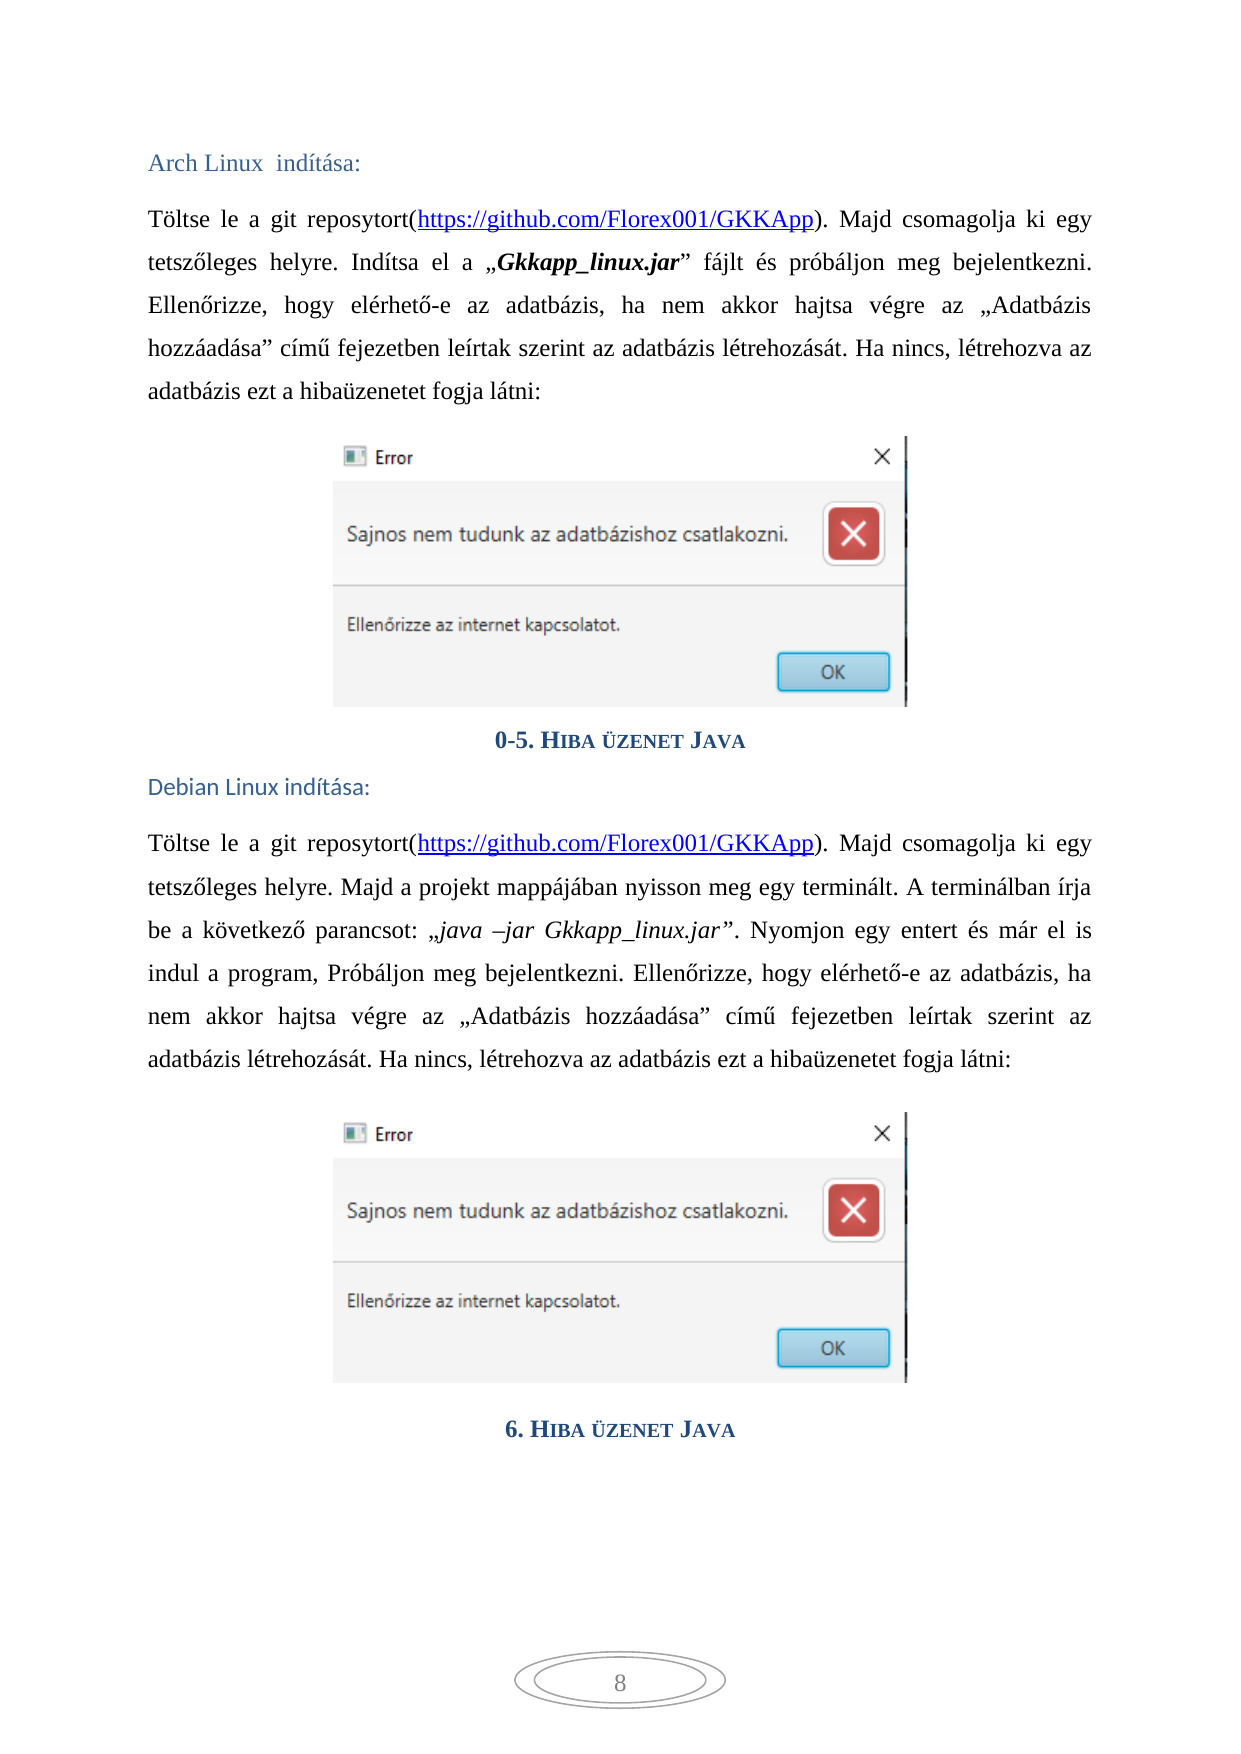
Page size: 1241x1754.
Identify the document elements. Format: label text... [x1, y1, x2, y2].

subtitle Arch Linux indítása: [148, 148, 1093, 176]
text Töltse le a git reposytort(https://github.com/Florex001/GKKApp). Majd csomagolja ki egy tetszőleges helyre. Majd a projekt mappájában nyisson meg egy terminált. A terminálban írja be a következő parancsot: „java –jar Gkkapp_linux.jar”. Nyomjon egy entert és már el is indul a program, Próbáljon meg bejelentkezni. Ellenőrizze, hogy elérhető-e az adatbázis, ha nem akkor hajtsa végre az „Adatbázis hozzáadása” című fejezetben leírtak szerint az adatbázis létrehozását. Ha nincs, létrehozva az adatbázis ezt a hibaüzenetet fogja látni: [148, 828, 1093, 1073]
subtitle Debian Linux indítása: [148, 771, 1093, 801]
picture [332, 1112, 908, 1383]
text Töltse le a git reposytort(https://github.com/Florex001/GKKApp). Majd csomagolja ki egy tetszőleges helyre. Indítsa el a „Gkkapp_linux.jar” fájlt és próbáljon meg bejelentkezni. Ellenőrizze, hogy elérhető-e az adatbázis, ha nem akkor hajtsa végre az „Adatbázis hozzáadása” című fejezetben leírtak szerint az adatbázis létrehozását. Ha nincs, létrehozva az adatbázis ezt a hibaüzenetet fogja látni: [148, 204, 1093, 405]
picture [332, 436, 908, 707]
